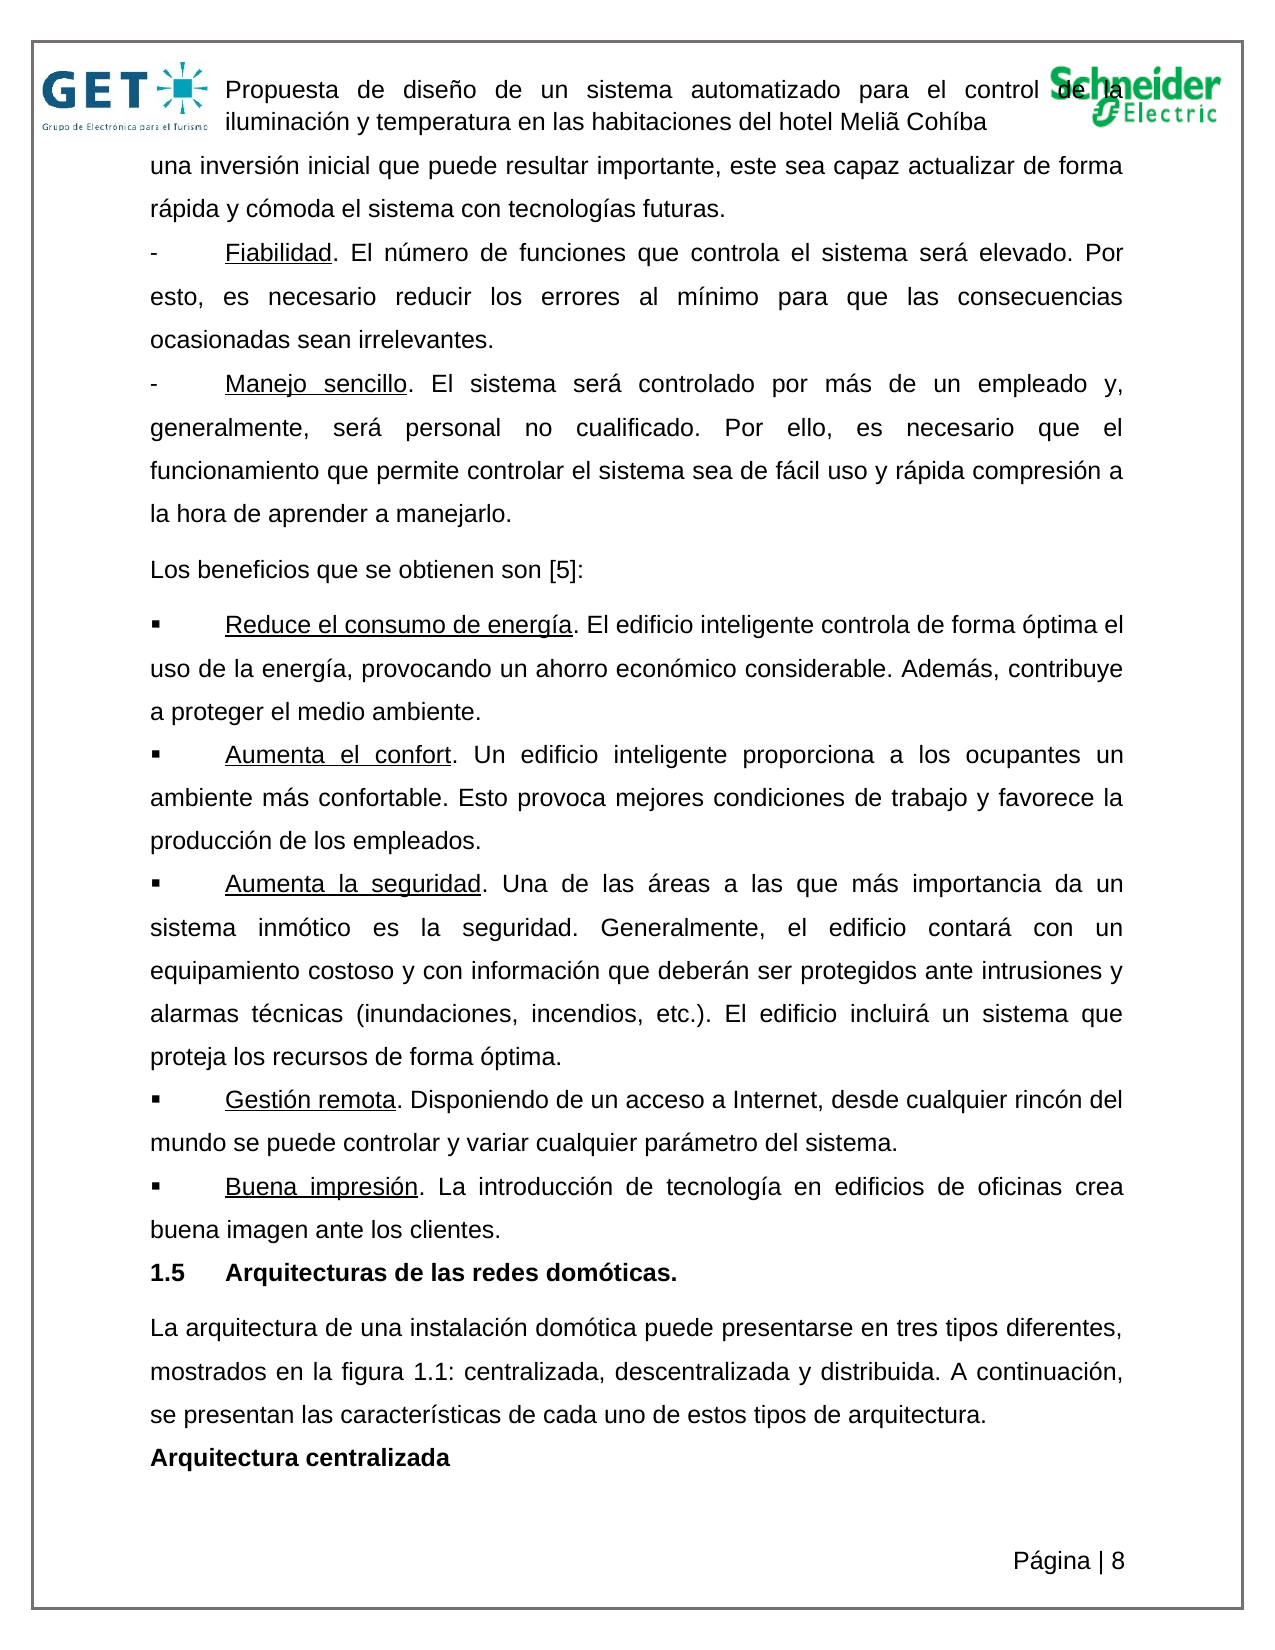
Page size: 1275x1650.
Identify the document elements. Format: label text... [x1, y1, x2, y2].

list Aumenta la seguridad. Una de las áreas a las que más importancia da un sistema inmótico es la seguridad. Generalmente, el edificio contará con un equipamiento costoso y con información que deberán ser protegidos ante intrusiones y alarmas técnicas (inundaciones, incendios, etc.). El edificio incluirá un sistema que proteja los recursos de forma óptima. [150, 869, 1125, 1071]
picture [1037, 53, 1238, 135]
list Manejo sencillo. El sistema será controlado por más de un empleado y, generalmente, será personal no cualificado. Por ello, es necesario que el funcionamiento que permite controlar el sistema sea de fácil uso y rápida compresión a la hora de aprender a manejarlo. [150, 368, 1125, 528]
list Buena impresión. La introducción de tecnología en edificios de oficinas crea buena imagen ante los clientes. [150, 1171, 1125, 1243]
list Fiabilidad. El número de funciones que controla el sistema será elevado. Por esto, es necesario reducir los errores al mínimo para que las consecuencias ocasionadas sean irrelevantes. [150, 237, 1125, 354]
list Reduce el consumo de energía. El edificio inteligente controla de forma óptima el uso de la energía, provocando un ahorro económico considerable. Además, contribuye a proteger el medio ambiente. [150, 610, 1125, 726]
text Los beneficios que se obtienen son [5]: [150, 555, 1125, 583]
picture [40, 62, 208, 131]
subtitle 1.5 Arquitecturas de las redes domóticas. [150, 1258, 1125, 1287]
text La arquitectura de una instalación domótica puede presentarse en tres tipos diferentes, mostrados en la figura 1.1: centralizada, descentralizada y distribuida. A continuación, se presentan las características de cada uno de estos tipos de arquitectura. [150, 1313, 1125, 1428]
list Gestión remota. Disponiendo de un acceso a Internet, desde cualquier rincón del mundo se puede controlar y variar cualquier parámetro del sistema. [150, 1085, 1125, 1157]
list Aumenta el confort. Un edificio inteligente proporciona a los ocupantes un ambiente más confortable. Esto provoca mejores condiciones de trabajo y favorece la producción de los empleados. [150, 740, 1125, 855]
text Arquitectura centralizada [150, 1443, 1125, 1472]
